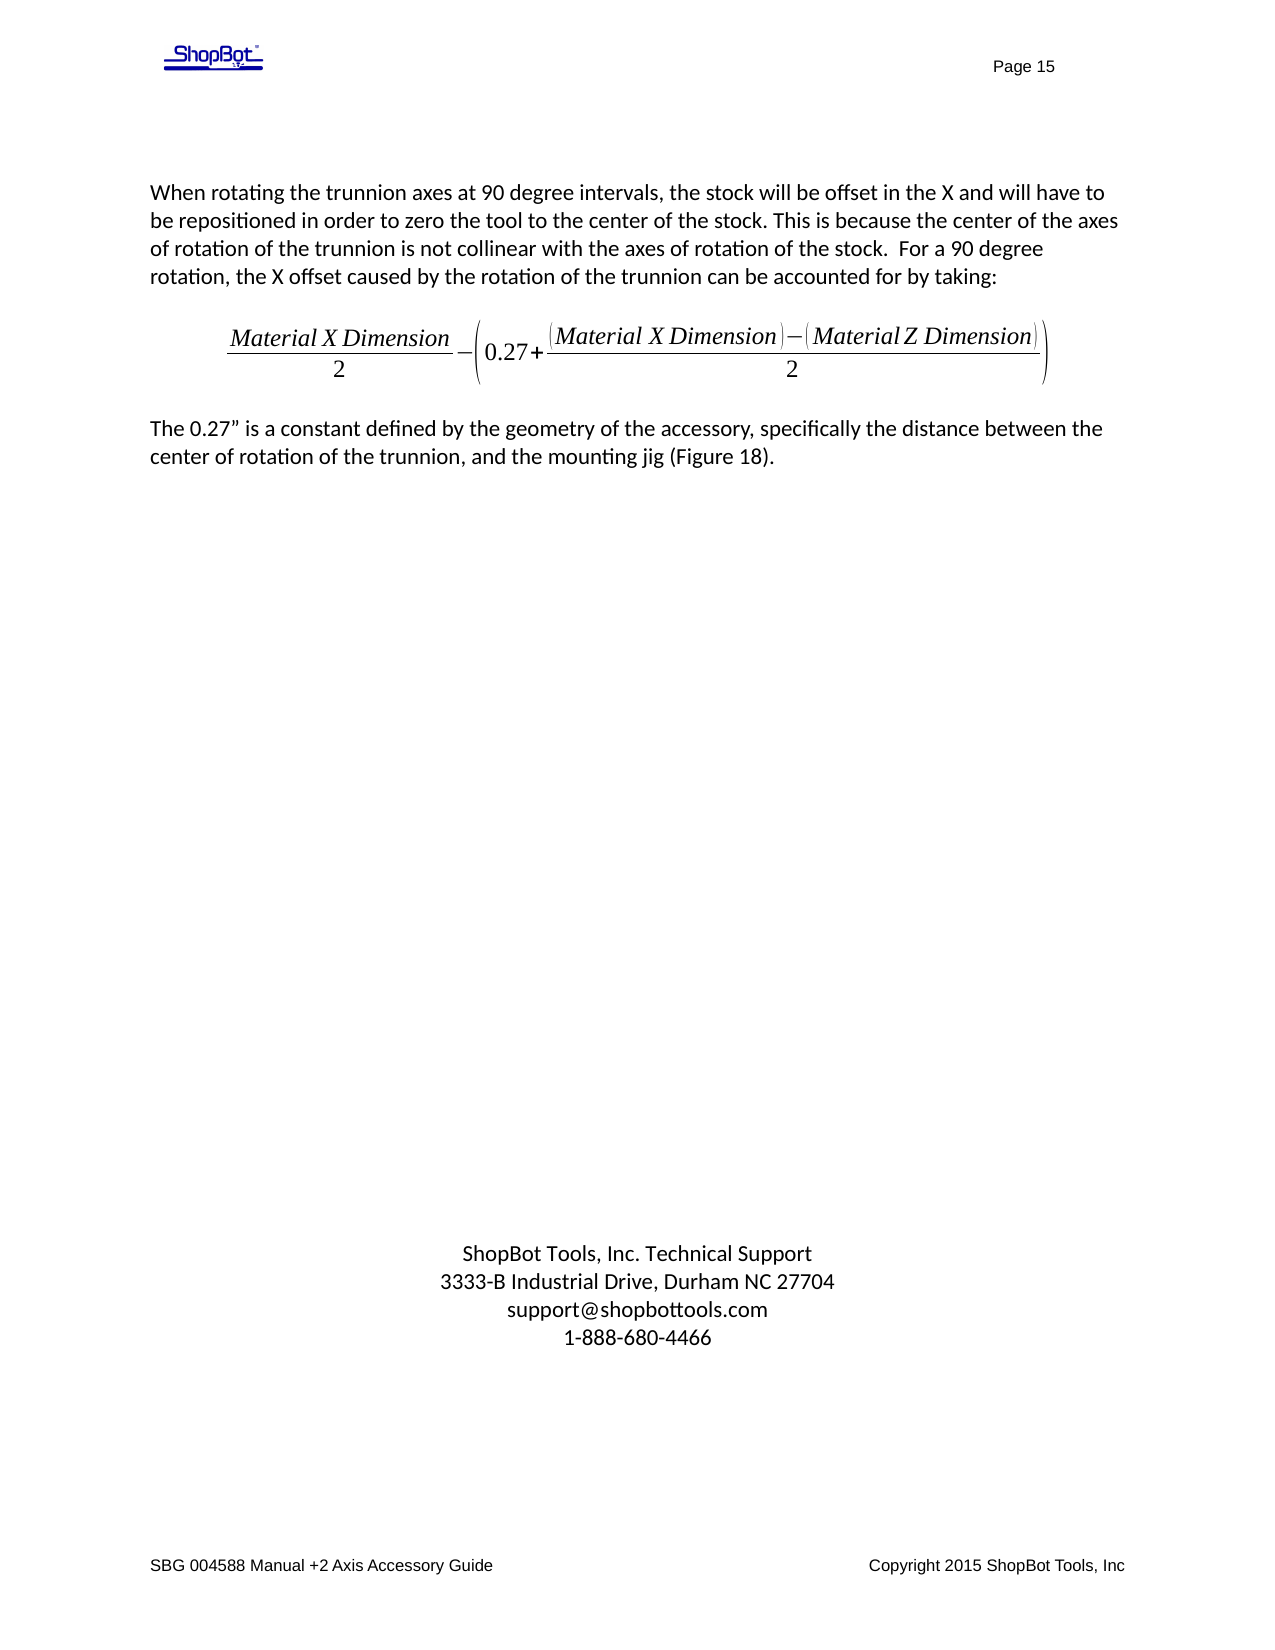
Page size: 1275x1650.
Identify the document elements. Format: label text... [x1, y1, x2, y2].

text 1-888-680-4466 [150, 1323, 1125, 1351]
text 3333-B Industrial Drive, Durham NC 27704 [150, 1267, 1125, 1295]
text support@shopbottools.com [150, 1295, 1125, 1323]
text The 0.27” is a constant defined by the geometry of the accessory, specifically the distance between the center of rotation of the trunnion, and the mounting jig (Figure 18). [150, 414, 1125, 471]
text When rotating the trunnion axes at 90 degree intervals, the stock will be offset in the X and will have to be repositioned in order to zero the tool to the center of the stock. This is because the center of the axes of rotation of the trunnion is not collinear with the axes of rotation of the stock. For a 90 degree rotation, the X offset caused by the rotation of the trunnion can be accounted for by taking: [150, 178, 1125, 290]
picture [163, 45, 264, 72]
text ShopBot Tools, Inc. Technical Support [150, 1239, 1125, 1267]
